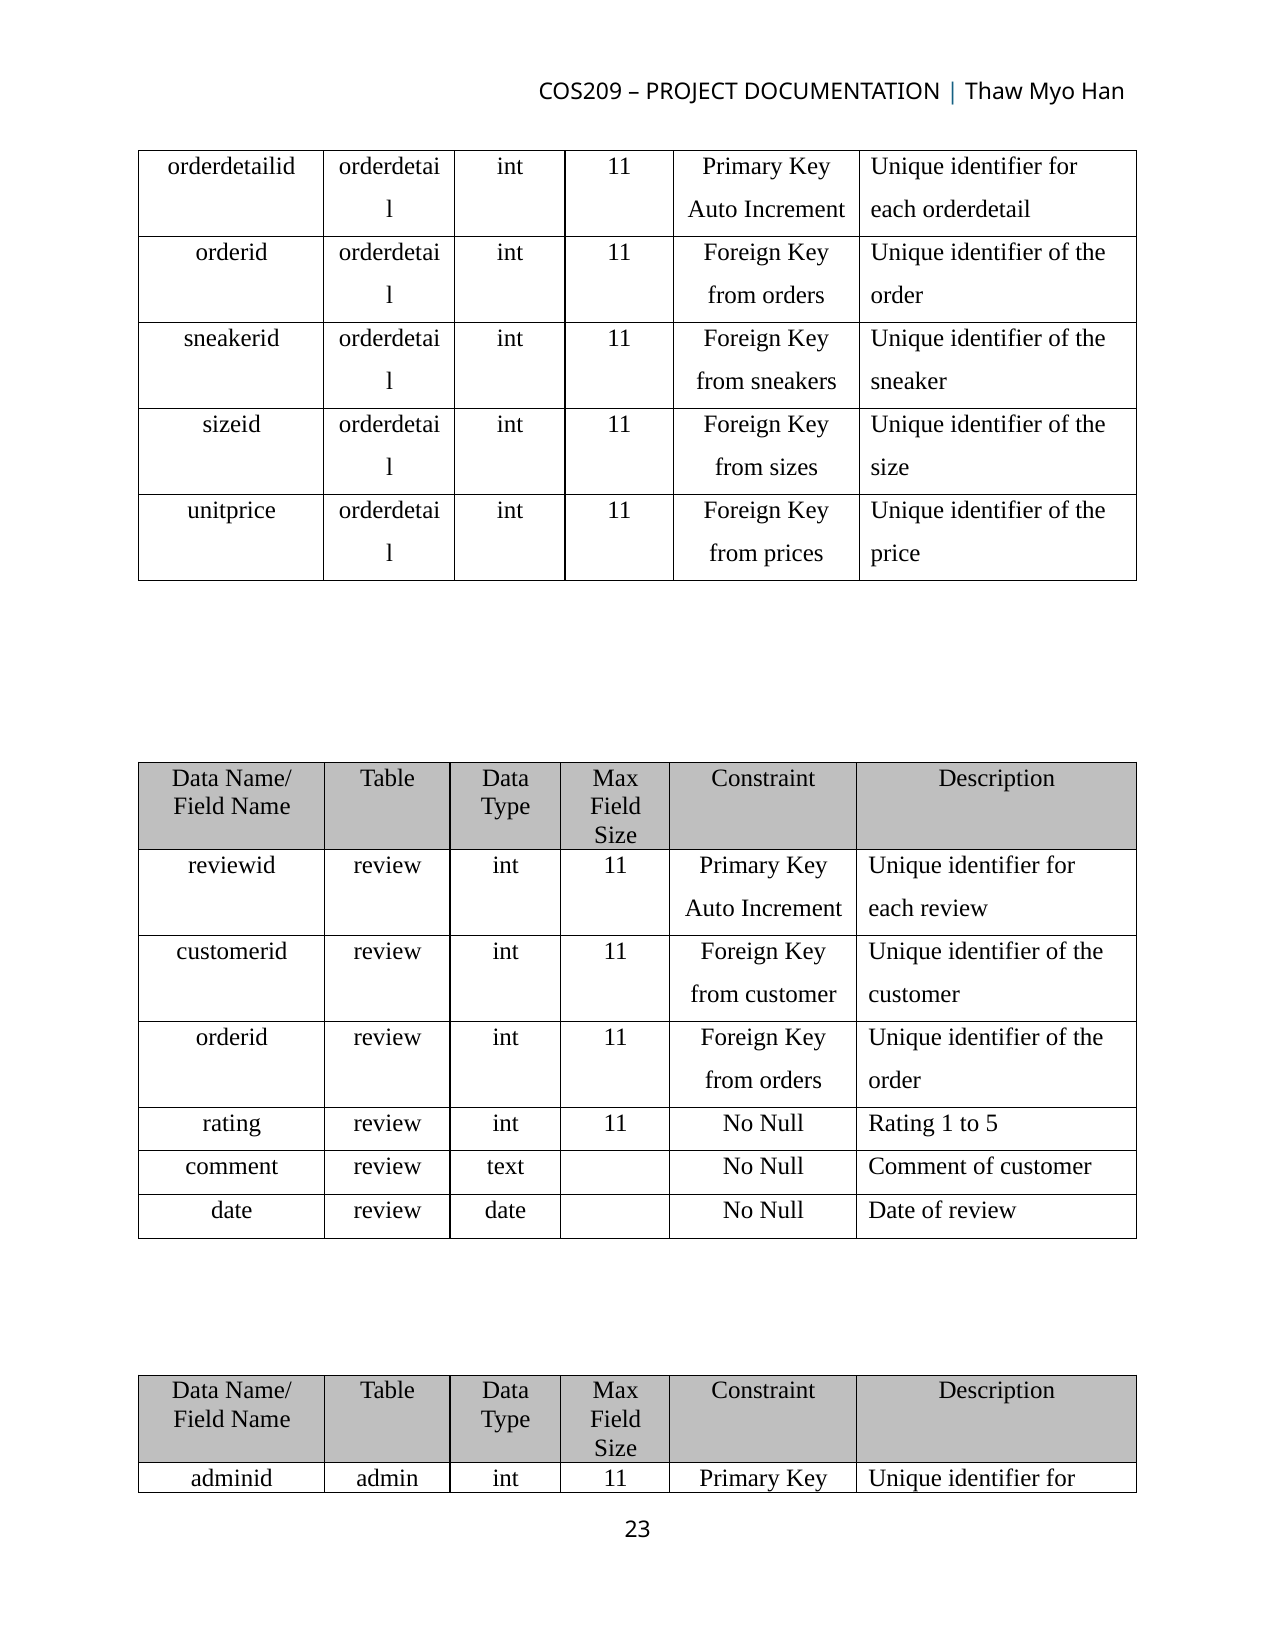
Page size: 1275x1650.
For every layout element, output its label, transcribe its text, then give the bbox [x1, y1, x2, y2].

table_cell orderid [139, 237, 323, 322]
table_header Max Field Size [561, 1376, 669, 1462]
table_cell sizeid [139, 409, 323, 494]
table_cell comment [139, 1151, 324, 1194]
table_cell Unique identifier of the sneaker [860, 323, 1136, 408]
table_cell Unique identifier of the order [860, 237, 1136, 322]
table_cell int [451, 1108, 560, 1150]
table_header Constraint [670, 763, 856, 849]
table_cell Primary Key Auto Increment [670, 850, 856, 935]
table_cell int [455, 323, 564, 408]
table_cell int [455, 151, 564, 236]
table_cell review [325, 1151, 449, 1194]
table_header Data Type [451, 1376, 560, 1462]
table_cell orderdetailid [139, 151, 323, 236]
table_cell date [139, 1195, 324, 1238]
table_cell orderdetail [324, 409, 454, 494]
table_cell admin [325, 1463, 449, 1492]
table_cell orderdetail [324, 151, 454, 236]
table_header Constraint [670, 1376, 856, 1462]
table_cell 11 [561, 850, 669, 935]
table_cell int [455, 409, 564, 494]
table_cell Foreign Key from sizes [674, 409, 859, 494]
table_cell orderdetail [324, 237, 454, 322]
table_cell Unique identifier for each review [857, 850, 1136, 935]
table_cell 11 [561, 936, 669, 1021]
table_cell review [325, 936, 449, 1021]
table_cell int [451, 936, 560, 1021]
table_cell Foreign Key from orders [670, 1022, 856, 1107]
table_cell Foreign Key from prices [674, 495, 859, 580]
table_cell date [451, 1195, 560, 1238]
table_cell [670, 1463, 856, 1492]
table_cell int [455, 495, 564, 580]
table_cell No Null [670, 1151, 856, 1194]
table_header Max Field Size [561, 763, 669, 849]
table_cell int [451, 850, 560, 935]
table_header Table [325, 763, 449, 849]
table_cell 11 [566, 323, 673, 408]
table_cell Unique identifier of the size [860, 409, 1136, 494]
table_cell Rating 1 to 5 [857, 1108, 1136, 1150]
table_cell int [455, 237, 564, 322]
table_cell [857, 1463, 1136, 1492]
table_cell Foreign Key from customer [670, 936, 856, 1021]
table_cell Date of review [857, 1195, 1136, 1238]
table_cell [561, 1195, 669, 1238]
table_cell No Null [670, 1195, 856, 1238]
table_cell No Null [670, 1108, 856, 1150]
table_header Description [857, 1376, 1136, 1462]
table_cell int [451, 1022, 560, 1107]
table_cell review [325, 1022, 449, 1107]
table_cell 11 [566, 495, 673, 580]
table_cell review [325, 1195, 449, 1238]
table_cell orderdetail [324, 495, 454, 580]
table_cell 11 [566, 151, 673, 236]
table_cell unitprice [139, 495, 323, 580]
table_cell customerid [139, 936, 324, 1021]
table_cell 11 [561, 1022, 669, 1107]
table_cell Foreign Key from sneakers [674, 323, 859, 408]
table_cell rating [139, 1108, 324, 1150]
table_header Description [857, 763, 1136, 849]
table_cell text [451, 1151, 560, 1194]
table_cell sneakerid [139, 323, 323, 408]
table_cell int [451, 1463, 560, 1492]
table_cell 11 [561, 1463, 669, 1492]
table_header Data Type [451, 763, 560, 849]
table_cell Foreign Key from orders [674, 237, 859, 322]
table_cell [561, 1151, 669, 1194]
table_cell Unique identifier for each orderdetail [860, 151, 1136, 236]
table_cell reviewid [139, 850, 324, 935]
table_cell orderdetail [324, 323, 454, 408]
table_cell Comment of customer [857, 1151, 1136, 1194]
table_cell orderid [139, 1022, 324, 1107]
table_cell 11 [561, 1108, 669, 1150]
table_cell Unique identifier of the customer [857, 936, 1136, 1021]
table_cell review [325, 1108, 449, 1150]
table_cell 11 [566, 409, 673, 494]
table_header Table [325, 1376, 449, 1462]
table_cell Primary Key Auto Increment [674, 151, 859, 236]
table_cell adminid [139, 1463, 324, 1492]
table_header Data Name/ Field Name [139, 763, 324, 849]
table_cell review [325, 850, 449, 935]
table_header Data Name/ Field Name [139, 1376, 324, 1462]
table_cell Unique identifier of the order [857, 1022, 1136, 1107]
table_cell 11 [566, 237, 673, 322]
table_cell Unique identifier of the price [860, 495, 1136, 580]
